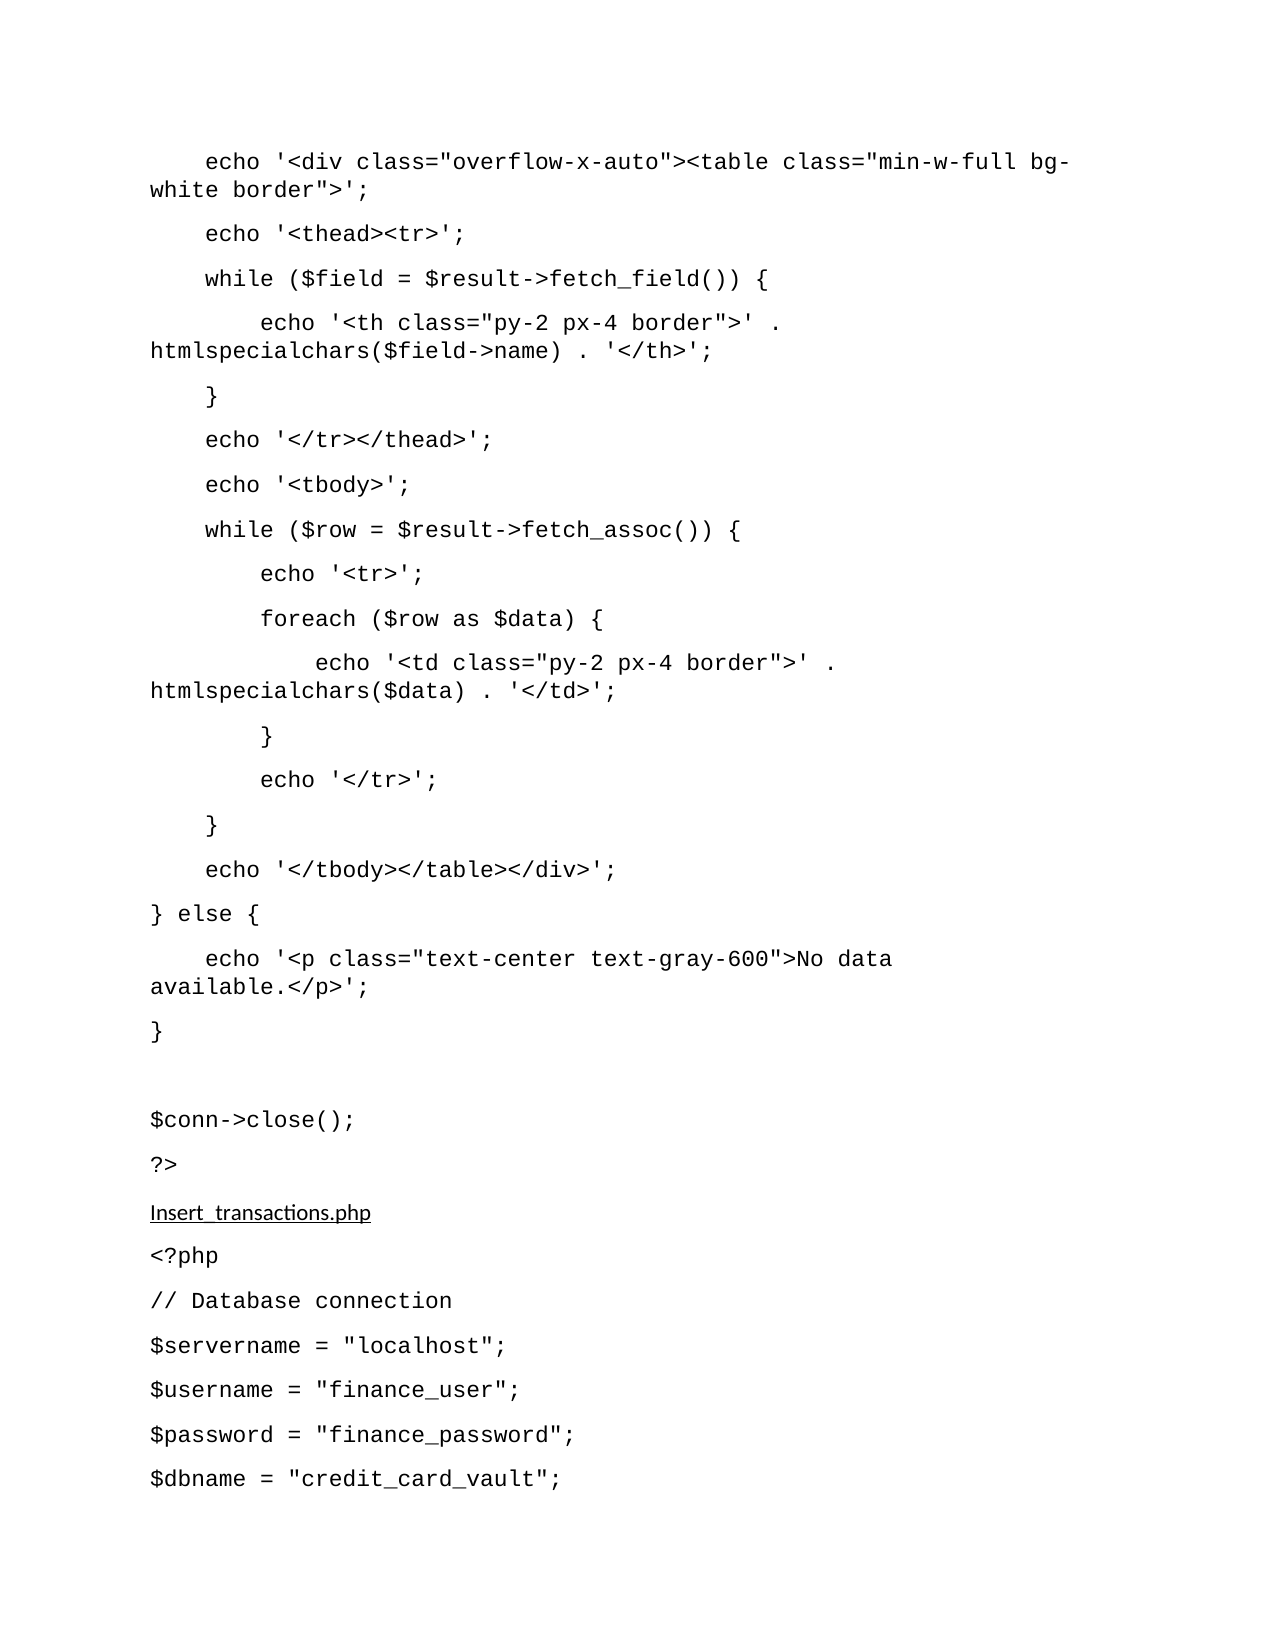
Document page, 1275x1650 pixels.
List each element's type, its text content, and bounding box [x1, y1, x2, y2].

text } [150, 813, 1125, 839]
text <?php [150, 1245, 1125, 1271]
text echo '<div class="overflow-x-auto"><table class="min-w-full bg-white border">'; [150, 150, 1125, 204]
text $password = "finance_password"; [150, 1423, 1125, 1449]
text echo '<tr>'; [150, 562, 1125, 588]
text echo '<thead><tr>'; [150, 222, 1125, 248]
text echo '<td class="py-2 px-4 border">' . htmlspecialchars($data) . '</td>'; [150, 652, 1125, 706]
text } [150, 1019, 1125, 1046]
text while ($field = $result->fetch_field()) { [150, 267, 1125, 293]
text ?> [150, 1153, 1125, 1179]
text Insert_transactions.php [150, 1198, 1125, 1226]
text echo '</tr>'; [150, 769, 1125, 795]
text $servername = "localhost"; [150, 1334, 1125, 1360]
text } else { [150, 902, 1125, 928]
text } [150, 384, 1125, 410]
text // Database connection [150, 1289, 1125, 1315]
text echo '</tbody></table></div>'; [150, 858, 1125, 884]
text echo '<th class="py-2 px-4 border">' . htmlspecialchars($field->name) . '</th>'; [150, 312, 1125, 366]
text echo '<p class="text-center text-gray-600">No data available.</p>'; [150, 947, 1125, 1001]
text $username = "finance_user"; [150, 1378, 1125, 1404]
text } [150, 724, 1125, 750]
text foreach ($row as $data) { [150, 607, 1125, 633]
text $dbname = "credit_card_vault"; [150, 1468, 1125, 1494]
text echo '</tr></thead>'; [150, 429, 1125, 455]
text echo '<tbody>'; [150, 473, 1125, 499]
text while ($row = $result->fetch_assoc()) { [150, 518, 1125, 544]
text $conn->close(); [150, 1109, 1125, 1135]
